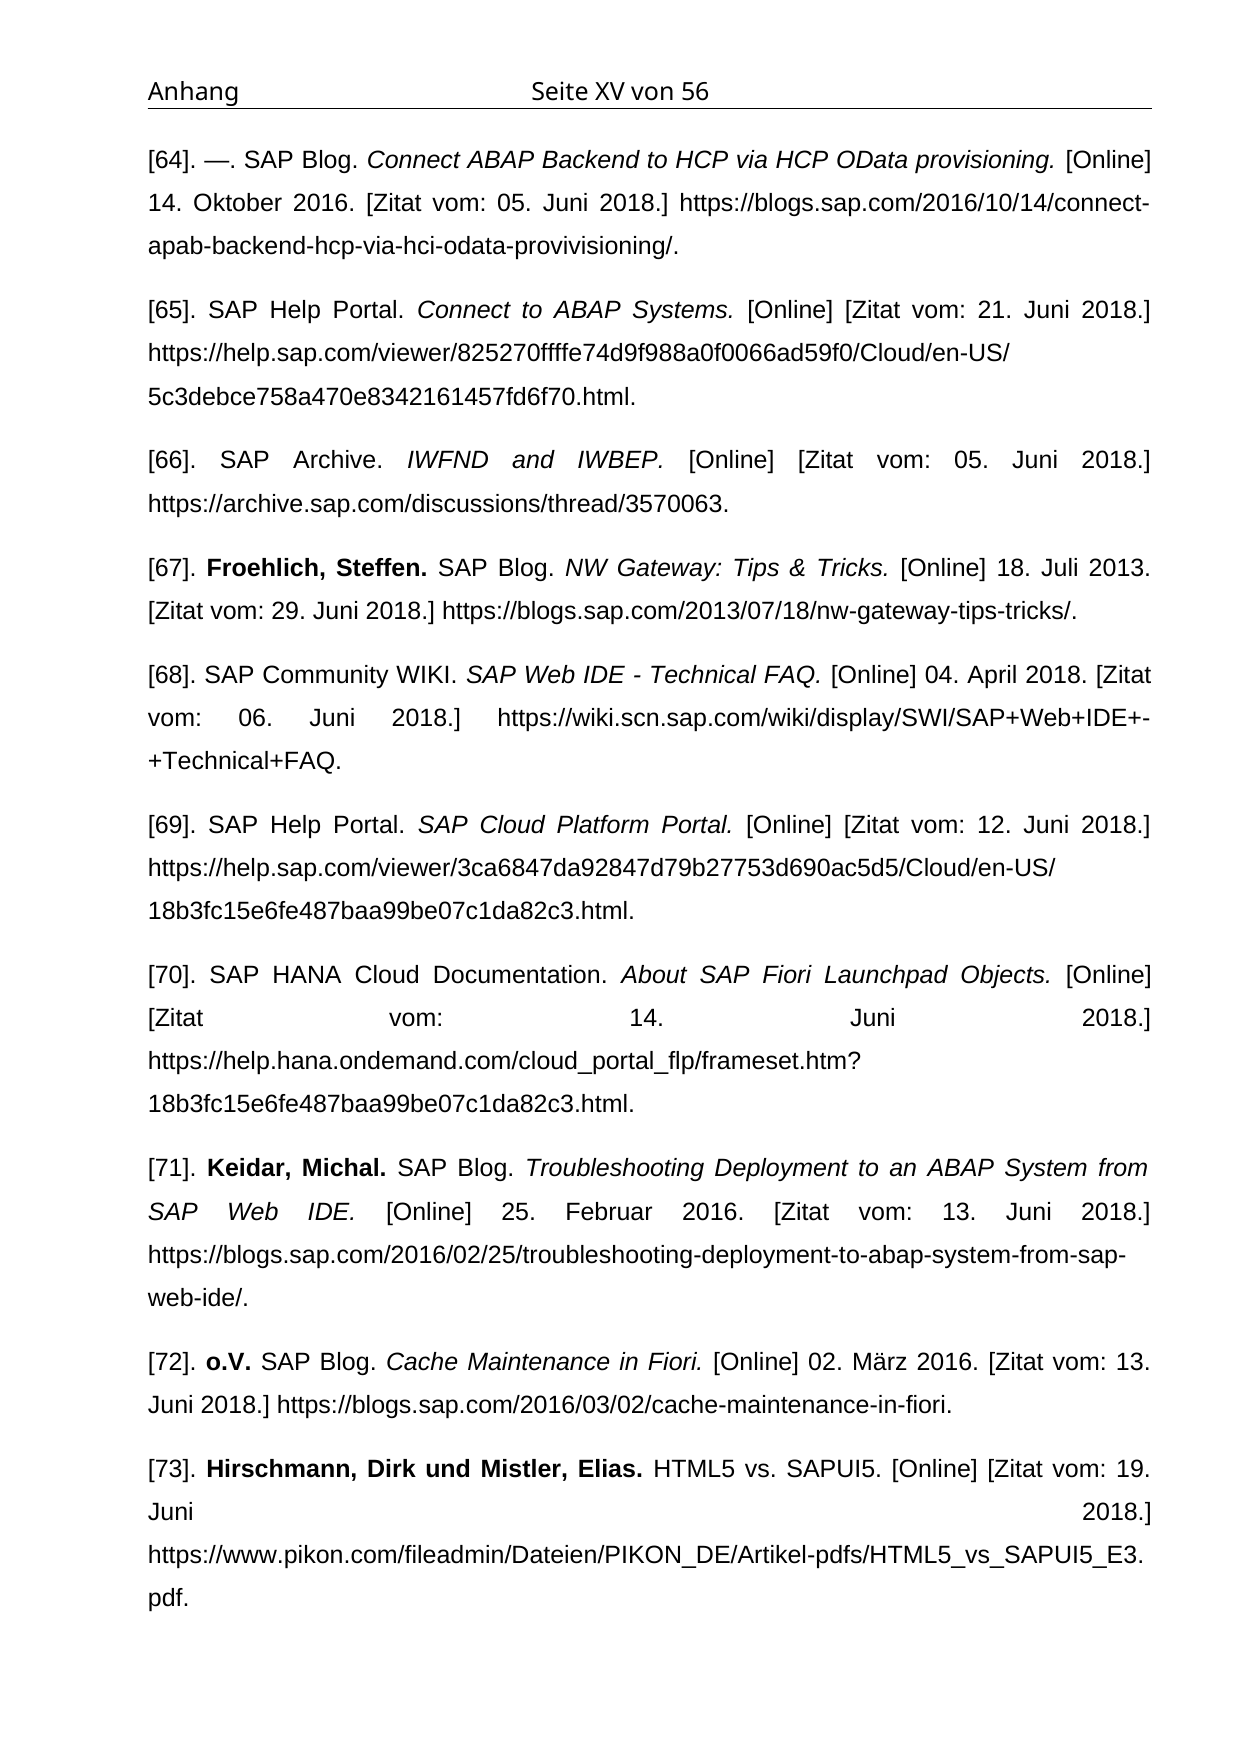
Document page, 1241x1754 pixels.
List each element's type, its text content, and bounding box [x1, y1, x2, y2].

text [70]. SAP HANA Cloud Documentation. About SAP Fiori Launchpad Objects. [Online] [Zitat vom: 14. Juni 2018.] https://help.hana.ondemand.com/cloud_portal_flp/frameset.htm?18b3fc15e6fe487baa99be07c1da82c3.html. [148, 960, 1152, 1118]
text [71]. Keidar, Michal. SAP Blog. Troubleshooting Deployment to an ABAP System from SAP Web IDE. [Online] 25. Februar 2016. [Zitat vom: 13. Juni 2018.] https://blogs.sap.com/2016/02/25/troubleshooting-deployment-to-abap-system-from-sap-web-ide/. [148, 1153, 1152, 1312]
text [69]. SAP Help Portal. SAP Cloud Platform Portal. [Online] [Zitat vom: 12. Juni 2018.] https://help.sap.com/viewer/3ca6847da92847d79b27753d690ac5d5/Cloud/en-US/18b3fc15e6fe487baa99be07c1da82c3.html. [148, 810, 1152, 925]
text [65]. SAP Help Portal. Connect to ABAP Systems. [Online] [Zitat vom: 21. Juni 2018.] https://help.sap.com/viewer/825270ffffe74d9f988a0f0066ad59f0/Cloud/en-US/5c3debce758a470e8342161457fd6f70.html. [148, 295, 1152, 410]
text [73]. Hirschmann, Dirk und Mistler, Elias. HTML5 vs. SAPUI5. [Online] [Zitat vom: 19. Juni 2018.] https://www.pikon.com/fileadmin/Dateien/PIKON_DE/Artikel-pdfs/HTML5_vs_SAPUI5_E3.pdf. [148, 1454, 1152, 1612]
text [68]. SAP Community WIKI. SAP Web IDE - Technical FAQ. [Online] 04. April 2018. [Zitat vom: 06. Juni 2018.] https://wiki.scn.sap.com/wiki/display/SWI/SAP+Web+IDE+-+Technical+FAQ. [148, 660, 1152, 775]
text [67]. Froehlich, Steffen. SAP Blog. NW Gateway: Tips & Tricks. [Online] 18. Juli 2013. [Zitat vom: 29. Juni 2018.] https://blogs.sap.com/2013/07/18/nw-gateway-tips-tricks/. [148, 553, 1152, 624]
text [66]. SAP Archive. IWFND and IWBEP. [Online] [Zitat vom: 05. Juni 2018.] https://archive.sap.com/discussions/thread/3570063. [148, 446, 1152, 517]
text [64]. —. SAP Blog. Connect ABAP Backend to HCP via HCP OData provisioning. [Online] 14. Oktober 2016. [Zitat vom: 05. Juni 2018.] https://blogs.sap.com/2016/10/14/connect-apab-backend-hcp-via-hci-odata-provivisioning/. [148, 145, 1152, 260]
text [72]. o.V. SAP Blog. Cache Maintenance in Fiori. [Online] 02. März 2016. [Zitat vom: 13. Juni 2018.] https://blogs.sap.com/2016/03/02/cache-maintenance-in-fiori. [148, 1347, 1152, 1419]
